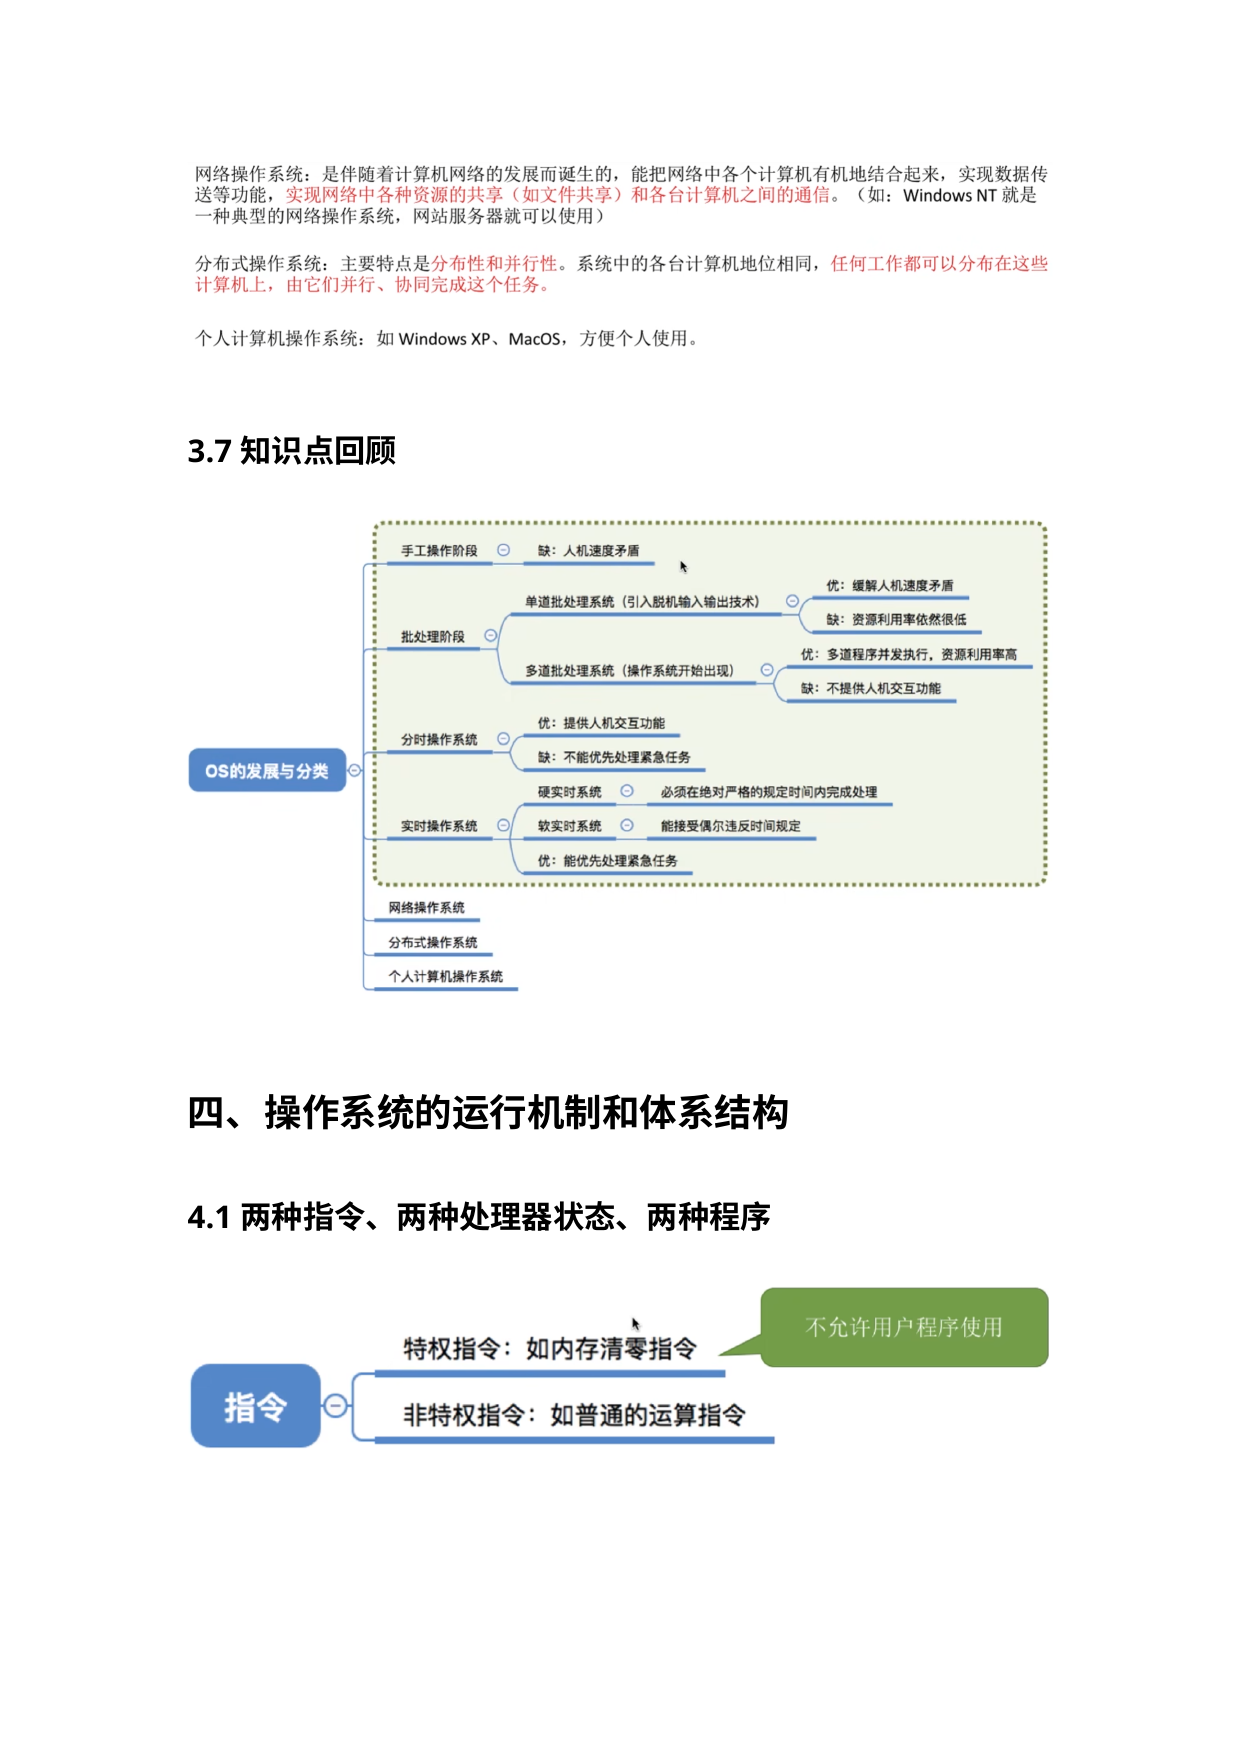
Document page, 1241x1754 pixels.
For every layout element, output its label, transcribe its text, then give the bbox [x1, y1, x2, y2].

picture [187, 162, 1053, 349]
subtitle 操作系统的运行机制和体系结构 [187, 1078, 1053, 1143]
picture [187, 1282, 1053, 1449]
subtitle 3.7 知识点回顾 [187, 416, 1053, 481]
picture [187, 516, 1053, 994]
subtitle 4.1 两种指令、两种处理器状态、两种程序 [187, 1182, 1053, 1247]
